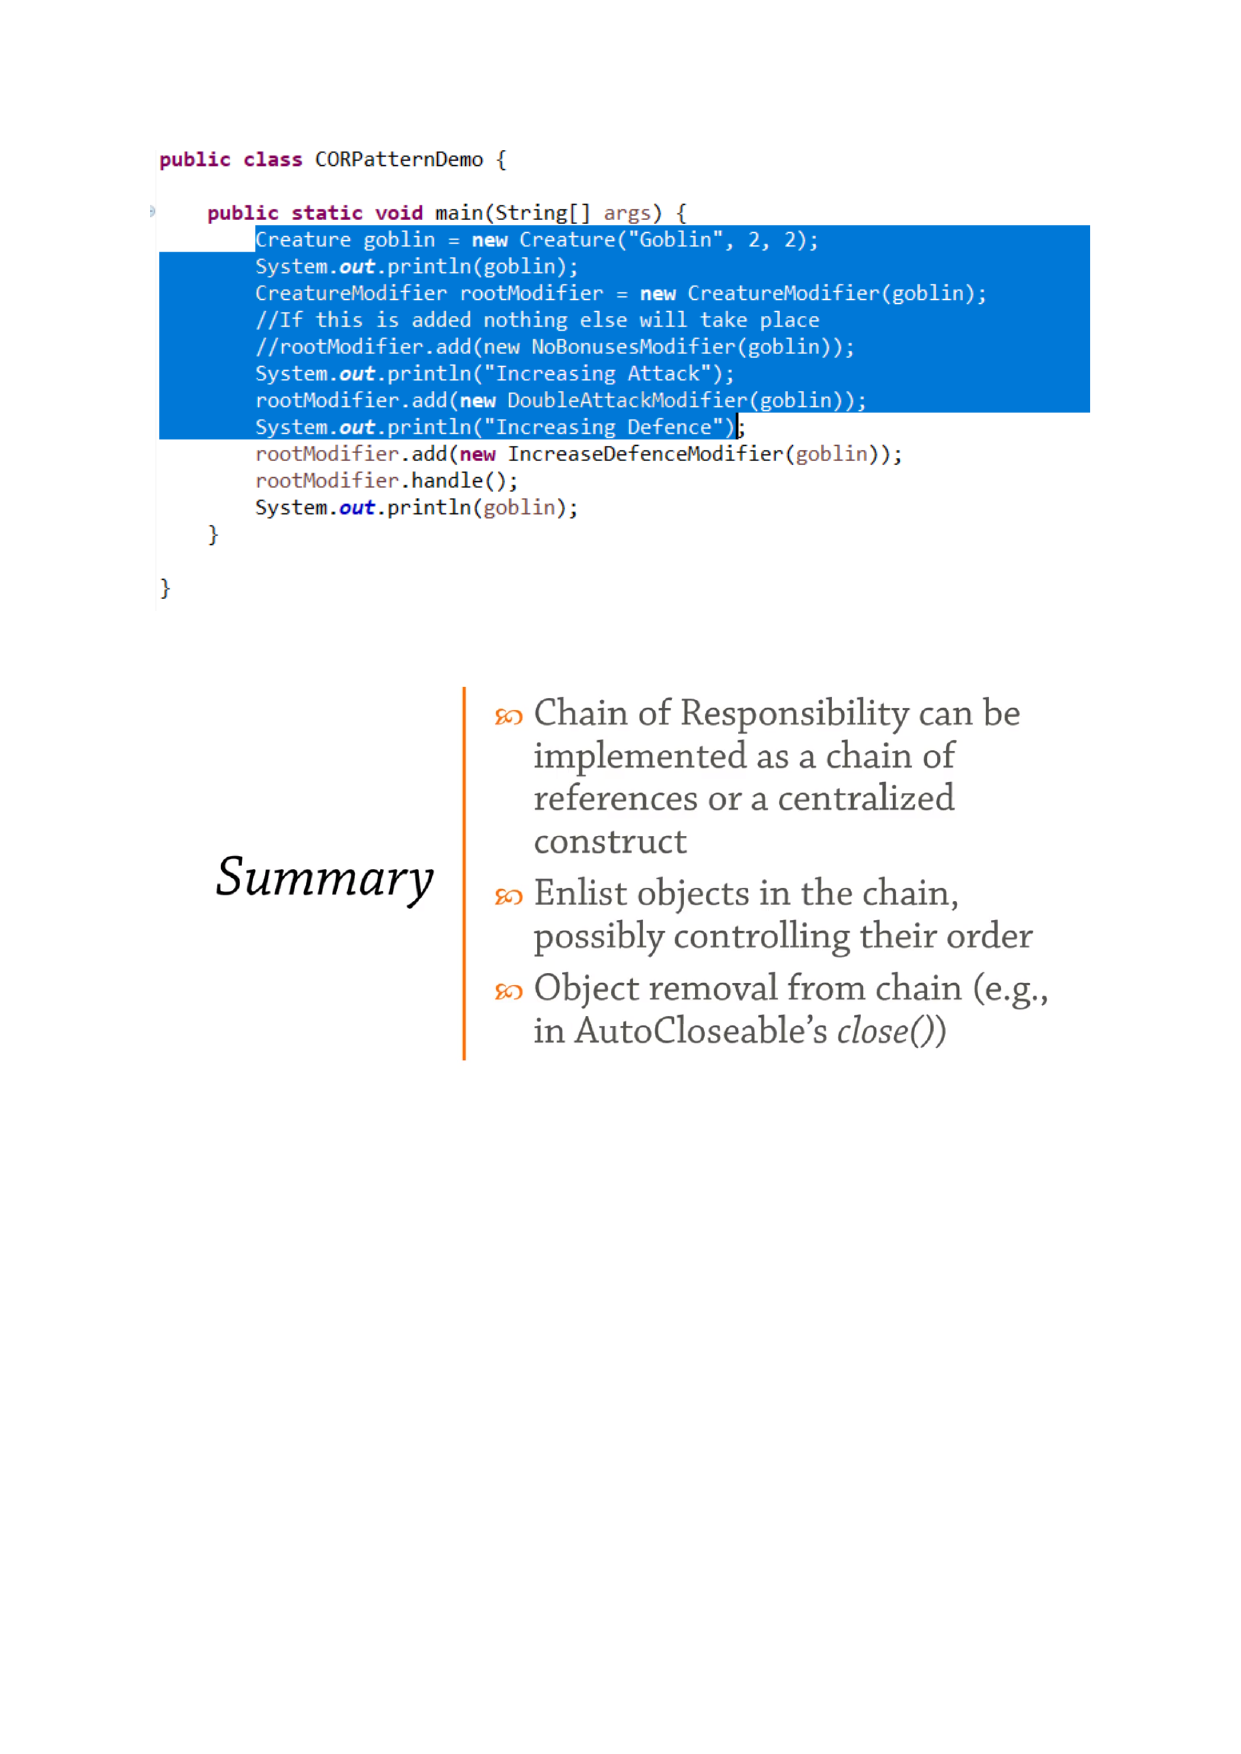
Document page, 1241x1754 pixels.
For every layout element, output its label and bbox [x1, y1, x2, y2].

picture [150, 150, 1091, 611]
picture [150, 675, 1091, 1099]
